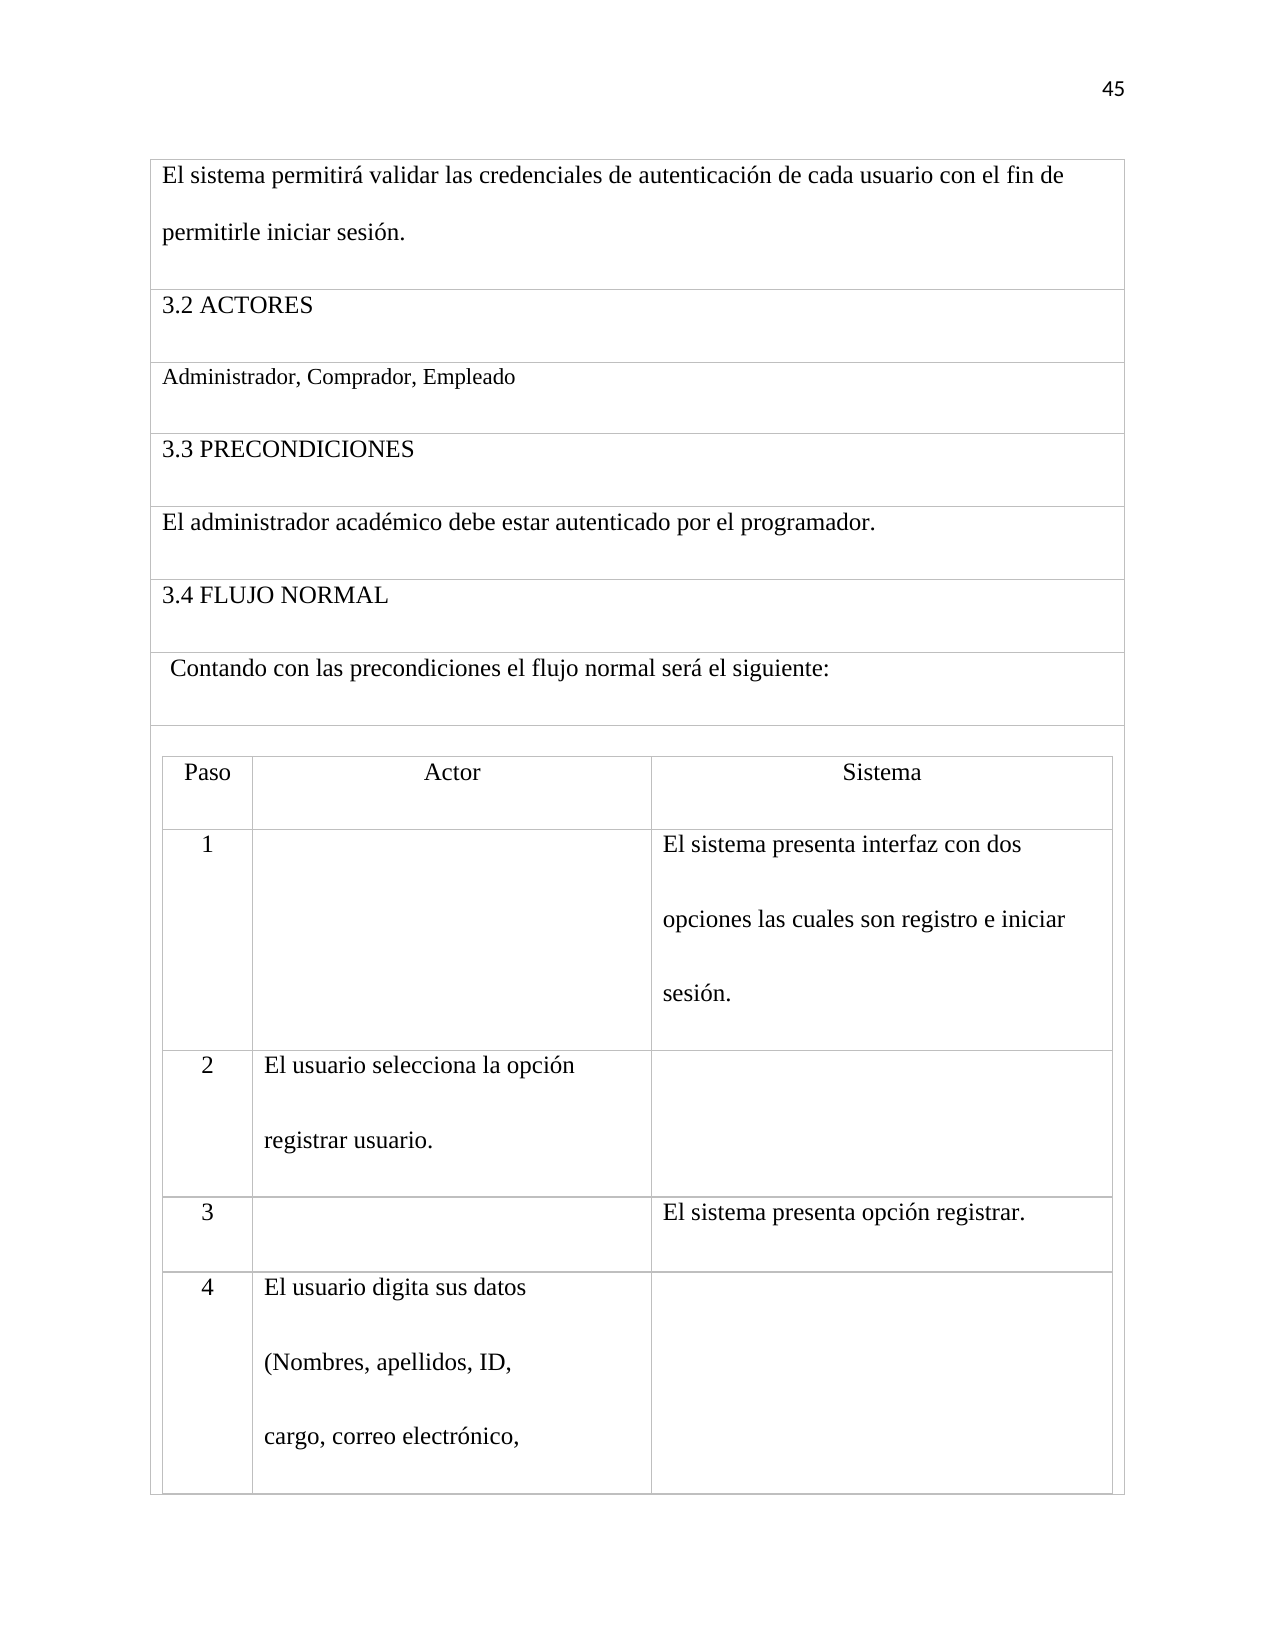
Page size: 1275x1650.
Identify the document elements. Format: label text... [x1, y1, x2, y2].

table_cell El sistema permitirá validar las credenciales de autenticación de cada usuario con el fin de permitirle iniciar sesión. [151, 160, 1124, 289]
table_cell 3.4 FLUJO NORMAL [151, 580, 1124, 652]
table_cell 3.3 PRECONDICIONES [151, 434, 1124, 506]
table_cell 3.2 ACTORES [151, 290, 1124, 362]
table_cell Contando con las precondiciones el flujo normal será el siguiente: [151, 653, 1124, 724]
table_cell [151, 726, 1124, 1493]
table_cell Administrador, Comprador, Empleado [151, 363, 1124, 433]
table_cell El administrador académico debe estar autenticado por el programador. [151, 507, 1124, 579]
